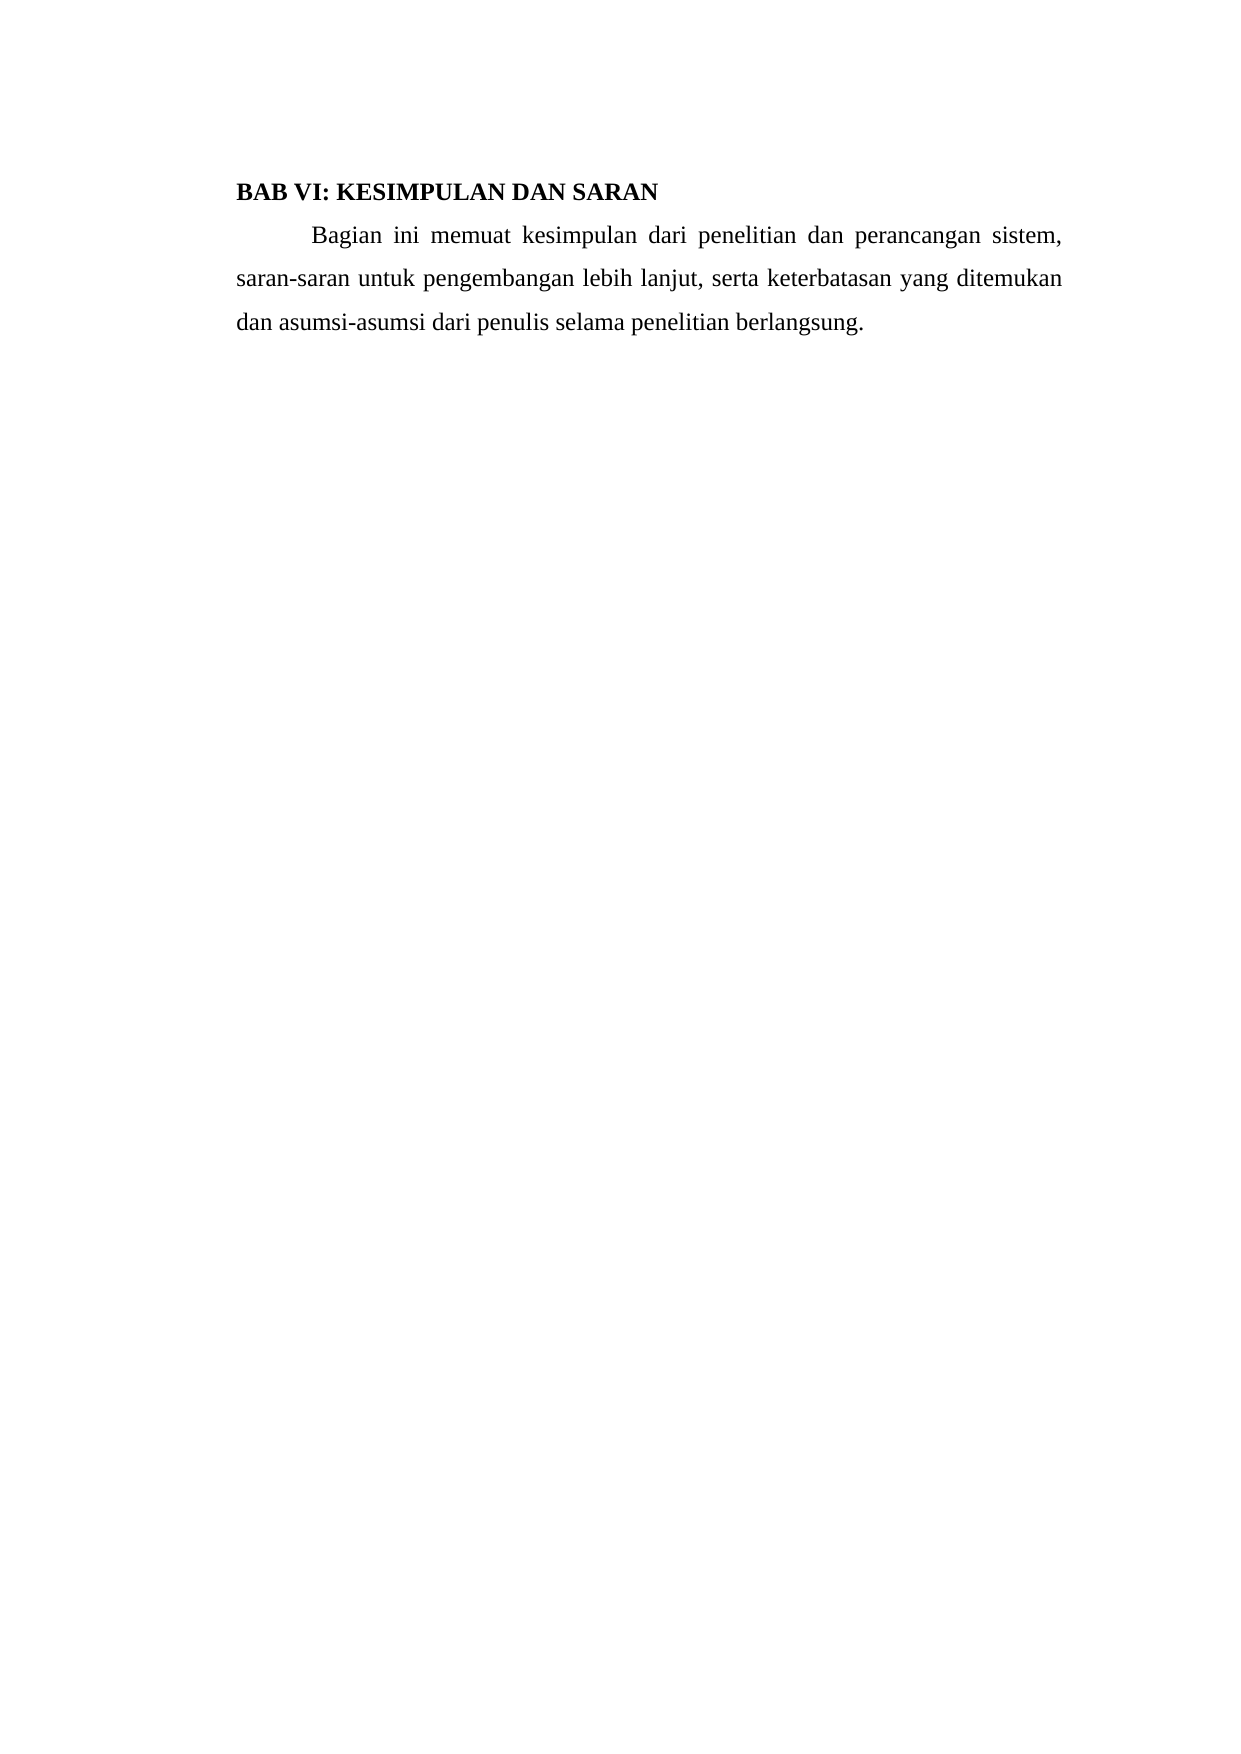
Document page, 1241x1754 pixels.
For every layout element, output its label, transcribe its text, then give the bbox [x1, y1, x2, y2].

text BAB VI: KESIMPULAN DAN SARAN [236, 177, 1063, 206]
text Bagian ini memuat kesimpulan dari penelitian dan perancangan sistem, saran-saran untuk pengembangan lebih lanjut, serta keterbatasan yang ditemukan dan asumsi-asumsi dari penulis selama penelitian berlangsung. [236, 220, 1063, 335]
